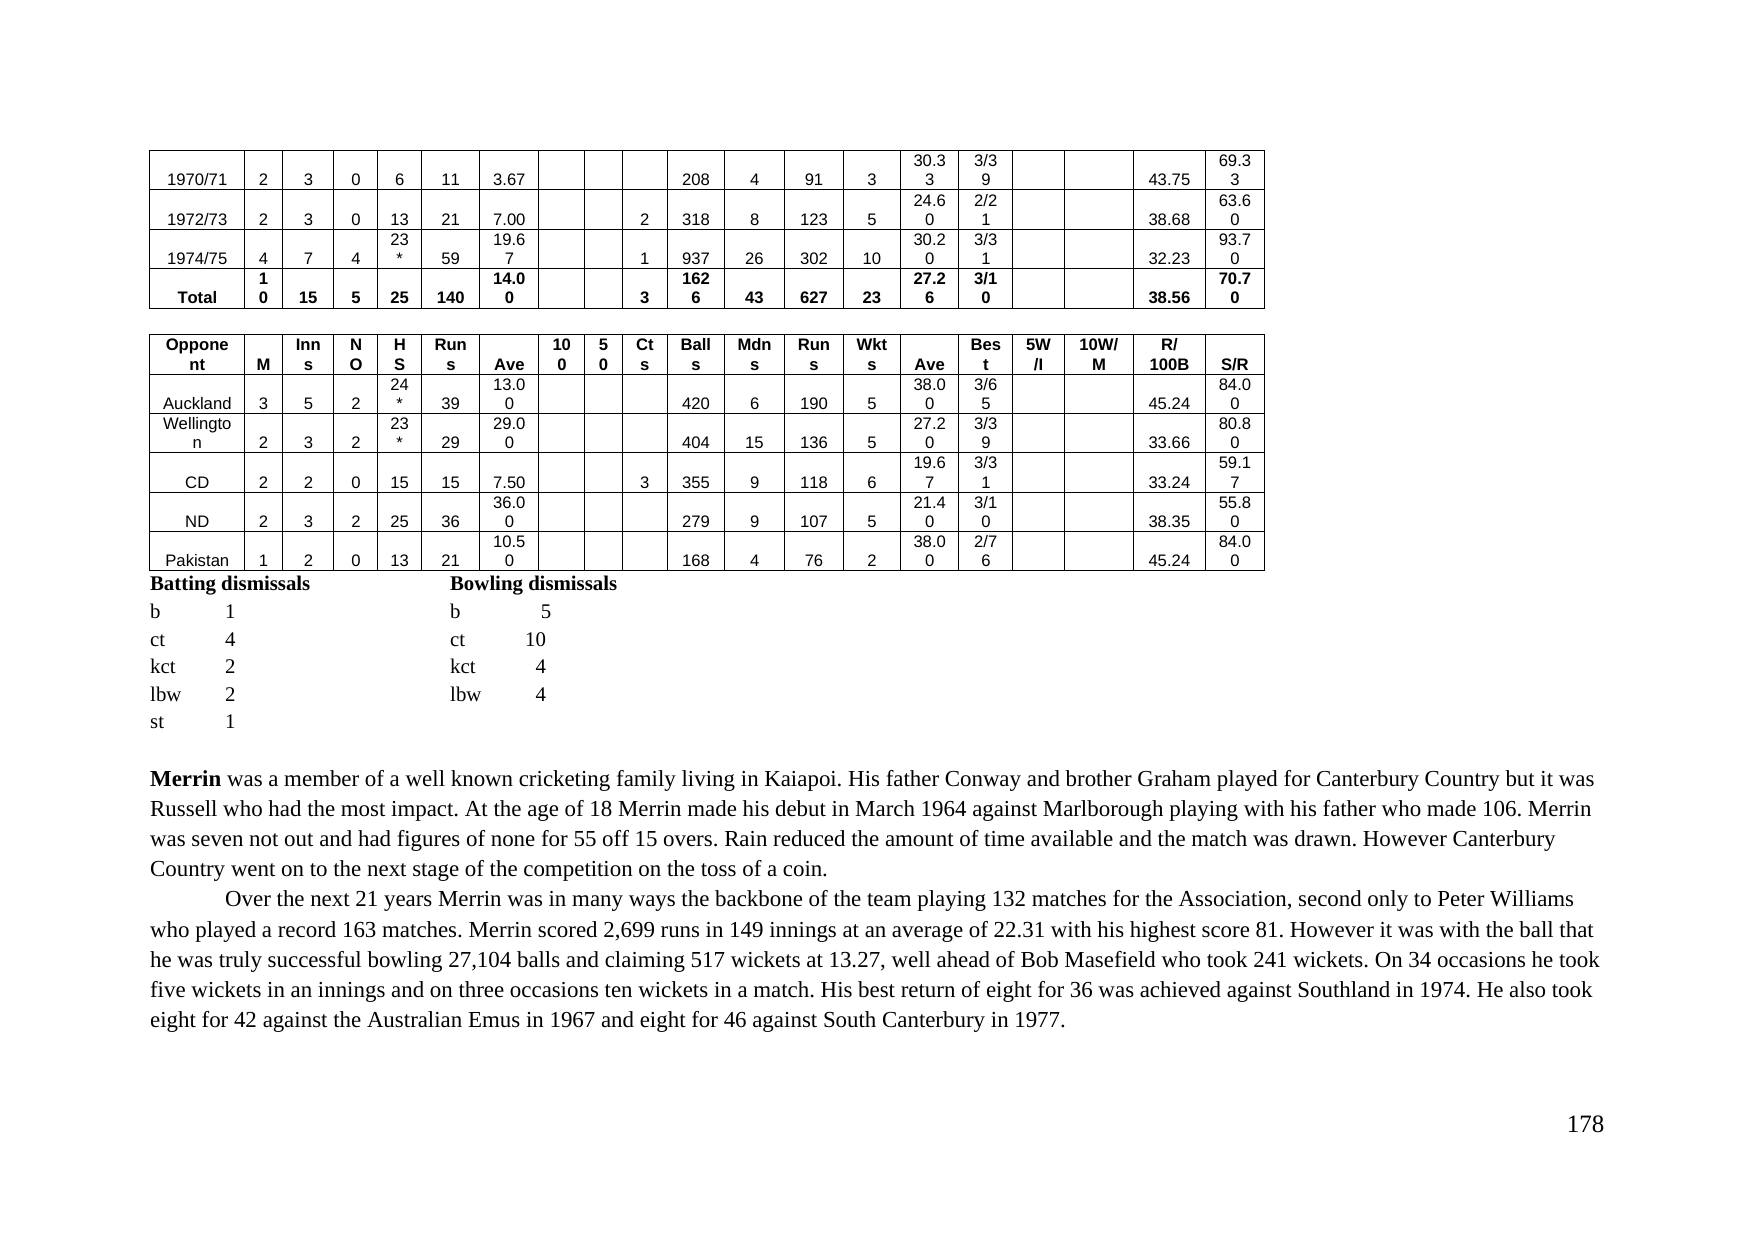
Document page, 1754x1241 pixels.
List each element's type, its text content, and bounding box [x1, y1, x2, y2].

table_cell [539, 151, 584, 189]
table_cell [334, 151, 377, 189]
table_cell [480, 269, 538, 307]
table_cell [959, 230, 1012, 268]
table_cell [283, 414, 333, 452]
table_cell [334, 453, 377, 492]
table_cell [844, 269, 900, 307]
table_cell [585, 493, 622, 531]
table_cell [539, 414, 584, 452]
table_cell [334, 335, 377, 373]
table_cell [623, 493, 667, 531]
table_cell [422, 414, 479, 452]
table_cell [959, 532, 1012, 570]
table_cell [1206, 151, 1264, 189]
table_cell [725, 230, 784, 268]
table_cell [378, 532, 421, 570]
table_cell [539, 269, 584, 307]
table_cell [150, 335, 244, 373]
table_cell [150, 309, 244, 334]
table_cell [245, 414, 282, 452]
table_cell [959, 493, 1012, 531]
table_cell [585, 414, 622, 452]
text kct 2 kct 4 [150, 654, 1604, 678]
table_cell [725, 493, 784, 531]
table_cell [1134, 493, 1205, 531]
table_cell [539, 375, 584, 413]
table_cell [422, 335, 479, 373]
text st 1 [150, 709, 1604, 733]
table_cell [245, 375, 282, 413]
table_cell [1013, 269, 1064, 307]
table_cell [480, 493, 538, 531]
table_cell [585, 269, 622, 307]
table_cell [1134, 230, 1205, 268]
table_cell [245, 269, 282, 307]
text ct 4 ct 10 [150, 627, 1604, 651]
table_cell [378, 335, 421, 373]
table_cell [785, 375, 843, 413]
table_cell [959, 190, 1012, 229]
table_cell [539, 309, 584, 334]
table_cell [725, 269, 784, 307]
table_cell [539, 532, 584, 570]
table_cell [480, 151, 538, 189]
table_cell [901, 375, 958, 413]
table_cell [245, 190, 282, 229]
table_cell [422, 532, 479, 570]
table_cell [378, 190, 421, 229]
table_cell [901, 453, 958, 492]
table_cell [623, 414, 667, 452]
text lbw 2 lbw 4 [150, 682, 1604, 706]
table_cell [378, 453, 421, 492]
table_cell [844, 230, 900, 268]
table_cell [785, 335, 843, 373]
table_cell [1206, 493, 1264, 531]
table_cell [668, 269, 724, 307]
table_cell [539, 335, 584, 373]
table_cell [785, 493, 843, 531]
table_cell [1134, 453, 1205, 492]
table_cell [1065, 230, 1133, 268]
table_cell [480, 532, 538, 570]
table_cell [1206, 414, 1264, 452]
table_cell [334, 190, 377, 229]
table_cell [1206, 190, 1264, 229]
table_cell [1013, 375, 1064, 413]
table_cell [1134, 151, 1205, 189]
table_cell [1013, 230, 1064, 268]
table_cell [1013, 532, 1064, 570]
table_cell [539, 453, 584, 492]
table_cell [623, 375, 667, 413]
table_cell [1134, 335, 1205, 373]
text Batting dismissals Bowling dismissals [150, 571, 1604, 595]
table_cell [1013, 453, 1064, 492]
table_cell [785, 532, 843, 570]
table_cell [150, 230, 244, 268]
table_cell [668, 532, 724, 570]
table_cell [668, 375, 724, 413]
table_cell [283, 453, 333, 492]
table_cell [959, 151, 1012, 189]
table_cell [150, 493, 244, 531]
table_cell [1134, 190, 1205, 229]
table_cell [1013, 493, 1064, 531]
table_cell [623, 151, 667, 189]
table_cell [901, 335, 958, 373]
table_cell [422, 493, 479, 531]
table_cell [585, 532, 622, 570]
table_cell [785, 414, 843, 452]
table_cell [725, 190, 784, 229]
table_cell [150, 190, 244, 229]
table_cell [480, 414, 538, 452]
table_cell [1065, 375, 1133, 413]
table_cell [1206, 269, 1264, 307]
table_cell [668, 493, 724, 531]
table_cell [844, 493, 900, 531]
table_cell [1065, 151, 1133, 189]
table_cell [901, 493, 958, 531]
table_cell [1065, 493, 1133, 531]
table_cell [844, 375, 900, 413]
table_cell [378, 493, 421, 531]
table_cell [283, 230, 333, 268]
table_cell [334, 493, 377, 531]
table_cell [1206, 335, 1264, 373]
text b 1 b 5 [150, 599, 1604, 623]
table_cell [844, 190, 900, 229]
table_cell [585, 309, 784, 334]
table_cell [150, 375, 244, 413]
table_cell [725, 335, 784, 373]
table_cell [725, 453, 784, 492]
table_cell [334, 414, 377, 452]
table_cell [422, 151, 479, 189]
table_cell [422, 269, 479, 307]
text Over the next 21 years Merrin was in many ways the backbone of the team playing 132 matches for the Association, second only to Peter Williams who played a record 163 matches. Merrin scored 2,699 runs in 149 innings at an average of 22.31 with his highest score 81. However it was with the ball that he was truly successful bowling 27,104 balls and claiming 517 wickets at 13.27, well ahead of Bob Masefield who took 241 wickets. On 34 occasions he took five wickets in an innings and on three occasions ten wickets in a match. His best return of eight for 36 was achieved against Southland in 1974. He also took eight for 42 against the Australian Emus in 1967 and eight for 46 against South Canterbury in 1977. [150, 885, 1604, 1033]
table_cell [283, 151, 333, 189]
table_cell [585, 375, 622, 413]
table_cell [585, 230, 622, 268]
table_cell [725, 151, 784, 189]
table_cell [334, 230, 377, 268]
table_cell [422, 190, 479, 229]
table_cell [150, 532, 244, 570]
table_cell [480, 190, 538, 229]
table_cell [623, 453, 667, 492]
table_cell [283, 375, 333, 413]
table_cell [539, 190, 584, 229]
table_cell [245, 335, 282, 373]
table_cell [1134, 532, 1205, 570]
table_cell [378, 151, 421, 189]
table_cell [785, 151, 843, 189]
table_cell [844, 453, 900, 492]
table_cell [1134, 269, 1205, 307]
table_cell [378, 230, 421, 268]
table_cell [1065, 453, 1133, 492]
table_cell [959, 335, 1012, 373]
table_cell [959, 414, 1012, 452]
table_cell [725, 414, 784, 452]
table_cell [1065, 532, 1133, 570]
text Merrin was a member of a well known cricketing family living in Kaiapoi. His father Conway and brother Graham played for Canterbury Country but it was Russell who had the most impact. At the age of 18 Merrin made his debut in March 1964 against Marlborough playing with his father who made 106. Merrin was seven not out and had figures of none for 55 off 15 overs. Rain reduced the amount of time available and the match was drawn. However Canterbury Country went on to the next stage of the competition on the toss of a coin. [150, 764, 1604, 882]
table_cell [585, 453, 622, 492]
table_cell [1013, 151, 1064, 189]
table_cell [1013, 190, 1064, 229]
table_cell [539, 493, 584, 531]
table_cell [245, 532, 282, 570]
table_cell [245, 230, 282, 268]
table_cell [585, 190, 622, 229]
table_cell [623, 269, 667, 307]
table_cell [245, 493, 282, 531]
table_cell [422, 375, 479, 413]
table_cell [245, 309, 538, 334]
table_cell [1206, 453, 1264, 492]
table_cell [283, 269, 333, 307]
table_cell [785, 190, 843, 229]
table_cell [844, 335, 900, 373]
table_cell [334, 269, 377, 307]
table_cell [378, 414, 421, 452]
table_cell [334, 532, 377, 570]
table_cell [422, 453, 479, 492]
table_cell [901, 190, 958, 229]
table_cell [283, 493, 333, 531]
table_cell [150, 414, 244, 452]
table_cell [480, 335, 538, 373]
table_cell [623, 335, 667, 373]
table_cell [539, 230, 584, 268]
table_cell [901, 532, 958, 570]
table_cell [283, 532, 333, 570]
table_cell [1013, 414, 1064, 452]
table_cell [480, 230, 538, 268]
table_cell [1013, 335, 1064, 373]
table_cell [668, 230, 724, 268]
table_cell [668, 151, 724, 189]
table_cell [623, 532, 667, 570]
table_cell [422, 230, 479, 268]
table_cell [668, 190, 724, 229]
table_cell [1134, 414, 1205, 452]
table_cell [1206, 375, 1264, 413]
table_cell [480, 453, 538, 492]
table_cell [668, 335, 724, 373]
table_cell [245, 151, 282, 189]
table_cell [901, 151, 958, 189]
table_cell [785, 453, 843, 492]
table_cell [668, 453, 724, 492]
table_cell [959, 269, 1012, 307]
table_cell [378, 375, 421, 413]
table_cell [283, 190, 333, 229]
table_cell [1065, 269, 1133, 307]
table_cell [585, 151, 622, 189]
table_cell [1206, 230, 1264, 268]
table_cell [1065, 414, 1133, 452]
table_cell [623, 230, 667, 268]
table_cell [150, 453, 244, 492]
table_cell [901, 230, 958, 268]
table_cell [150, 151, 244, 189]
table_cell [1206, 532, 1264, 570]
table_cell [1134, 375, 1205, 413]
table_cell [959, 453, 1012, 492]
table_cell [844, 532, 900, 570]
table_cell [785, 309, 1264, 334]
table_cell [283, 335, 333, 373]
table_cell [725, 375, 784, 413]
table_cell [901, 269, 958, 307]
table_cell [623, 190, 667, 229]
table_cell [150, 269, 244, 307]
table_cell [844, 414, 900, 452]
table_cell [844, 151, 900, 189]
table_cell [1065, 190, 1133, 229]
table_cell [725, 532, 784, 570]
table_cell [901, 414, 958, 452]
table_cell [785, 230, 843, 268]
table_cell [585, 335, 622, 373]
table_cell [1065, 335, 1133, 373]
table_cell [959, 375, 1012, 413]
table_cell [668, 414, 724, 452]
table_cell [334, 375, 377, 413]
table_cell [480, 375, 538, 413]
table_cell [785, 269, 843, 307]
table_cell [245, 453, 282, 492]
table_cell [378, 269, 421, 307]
